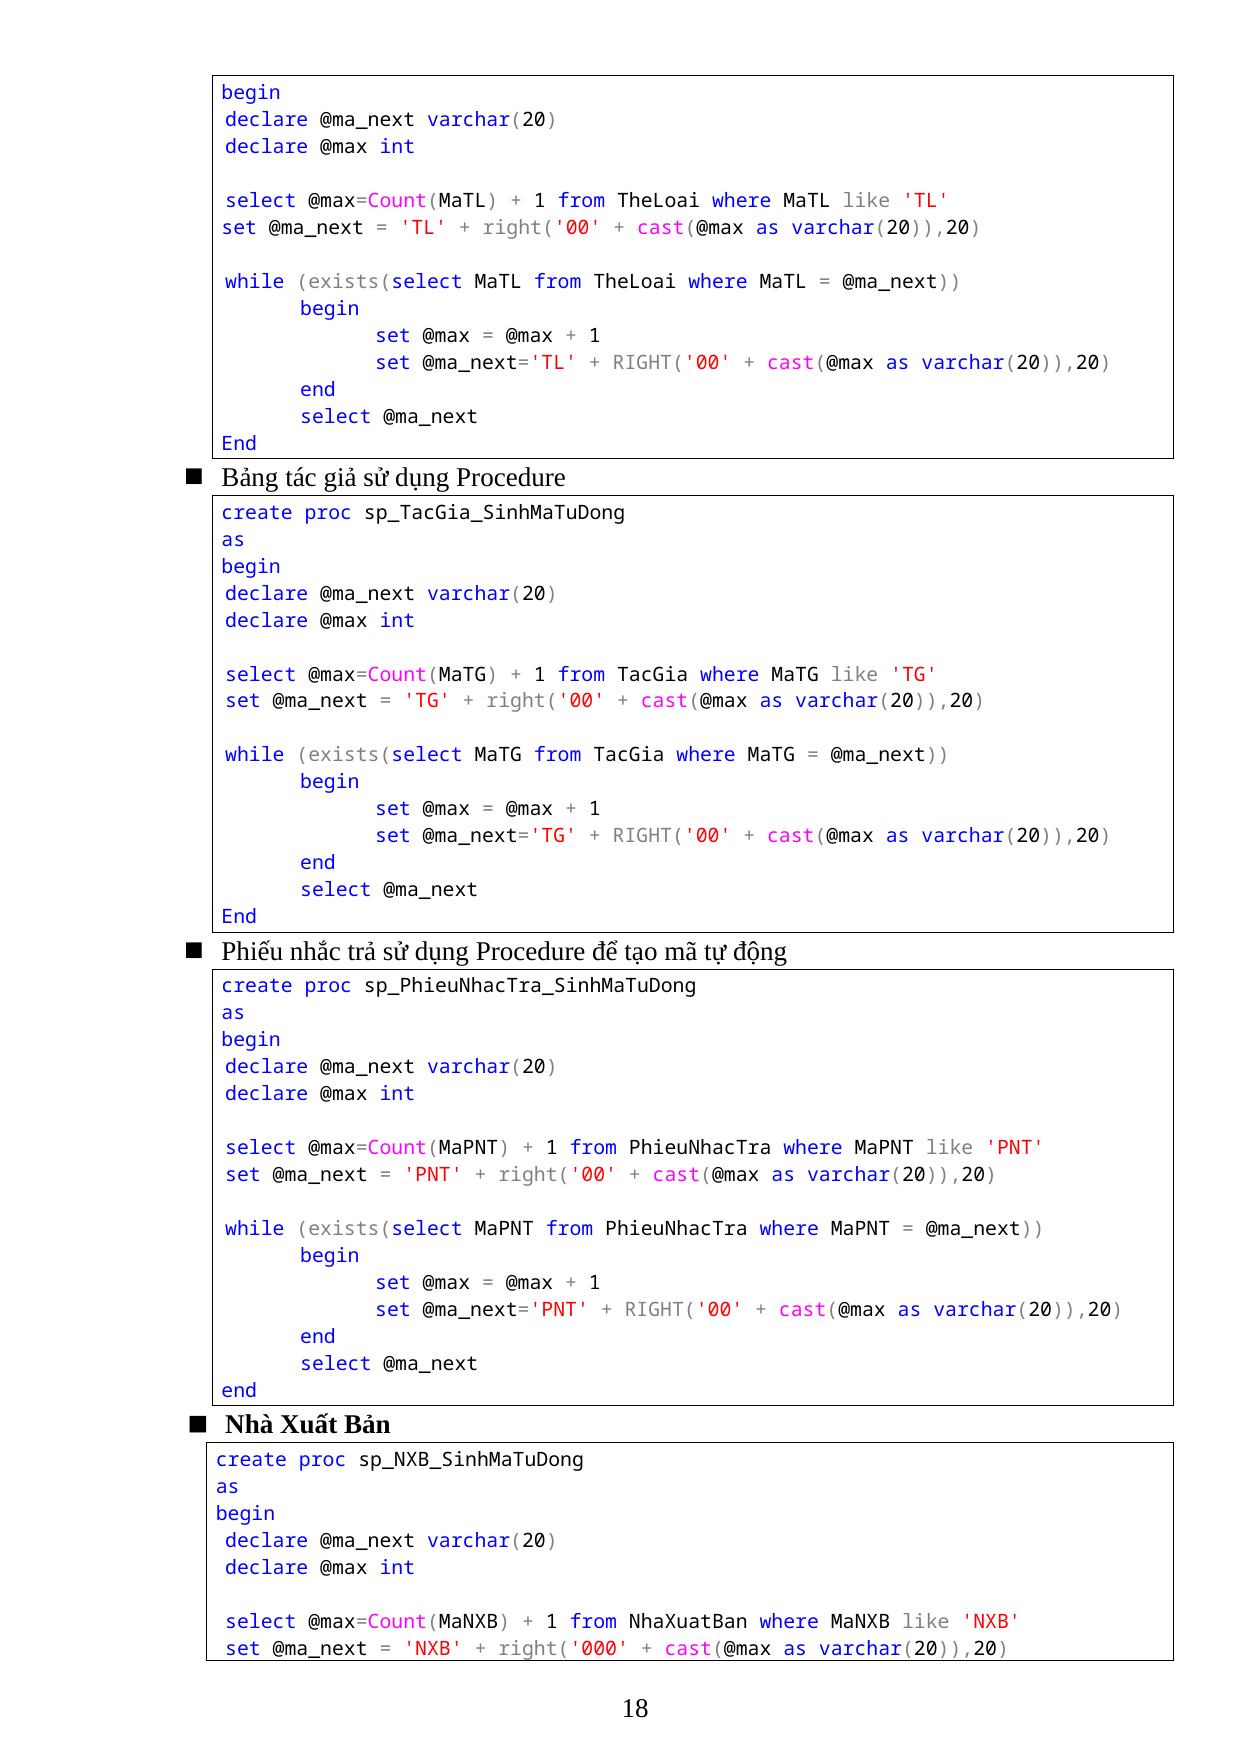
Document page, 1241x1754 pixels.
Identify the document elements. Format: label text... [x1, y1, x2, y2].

list end [213, 372, 1173, 399]
list set @max = @max + 1 [213, 1265, 1173, 1292]
list Bảng tác giả sử dụng Procedure [184, 461, 1165, 492]
list set @max = @max + 1 [213, 318, 1173, 345]
list while (exists(select MaPNT from PhieuNhacTra where MaPNT = @ma_next)) [213, 1211, 1173, 1238]
list begin [213, 1022, 1173, 1049]
list declare @ma_next varchar(20) [213, 102, 1173, 129]
list select @max=Count(MaNXB) + 1 from NhaXuatBan where MaNXB like 'NXB' [207, 1604, 1173, 1631]
list declare @max int [207, 1550, 1173, 1580]
list begin [213, 291, 1173, 318]
list while (exists(select MaTG from TacGia where MaTG = @ma_next)) [213, 738, 1173, 764]
list select @ma_next [213, 399, 1173, 426]
list begin [213, 549, 1173, 576]
list set @ma_next='TL' + RIGHT('00' + cast(@max as varchar(20)),20) [213, 345, 1173, 372]
list set @max = @max + 1 [213, 792, 1173, 818]
list end [213, 846, 1173, 872]
list End [213, 426, 1173, 458]
list create proc sp_PhieuNhacTra_SinhMaTuDong [213, 970, 1173, 996]
list declare @max int [213, 1076, 1173, 1107]
list declare @max int [213, 603, 1173, 633]
list create proc sp_TacGia_SinhMaTuDong [213, 496, 1173, 522]
list End [213, 899, 1173, 932]
list as [213, 996, 1173, 1022]
list set @ma_next='TG' + RIGHT('00' + cast(@max as varchar(20)),20) [213, 818, 1173, 846]
list set @ma_next = 'TG' + right('00' + cast(@max as varchar(20)),20) [213, 684, 1173, 714]
list set @ma_next = 'TL' + right('00' + cast(@max as varchar(20)),20) [213, 210, 1173, 240]
list set @ma_next = 'NXB' + right('000' + cast(@max as varchar(20)),20) [207, 1631, 1173, 1660]
list begin [213, 764, 1173, 792]
list as [213, 522, 1173, 549]
list select @max=Count(MaPNT) + 1 from PhieuNhacTra where MaPNT like 'PNT' [213, 1130, 1173, 1157]
list begin [207, 1496, 1173, 1523]
list Nhà Xuất Bản [187, 1408, 1165, 1440]
list begin [213, 1238, 1173, 1265]
list set @ma_next = 'PNT' + right('00' + cast(@max as varchar(20)),20) [213, 1157, 1173, 1187]
list while (exists(select MaTL from TheLoai where MaTL = @ma_next)) [213, 264, 1173, 291]
list select @ma_next [213, 1346, 1173, 1373]
list begin [213, 76, 1173, 102]
list end [213, 1373, 1173, 1405]
list declare @ma_next varchar(20) [213, 1049, 1173, 1076]
list select @max=Count(MaTG) + 1 from TacGia where MaTG like 'TG' [213, 657, 1173, 684]
list declare @ma_next varchar(20) [213, 576, 1173, 603]
list end [213, 1319, 1173, 1346]
list select @max=Count(MaTL) + 1 from TheLoai where MaTL like 'TL' [213, 183, 1173, 210]
list select @ma_next [213, 872, 1173, 899]
list set @ma_next='PNT' + RIGHT('00' + cast(@max as varchar(20)),20) [213, 1292, 1173, 1319]
list as [207, 1469, 1173, 1496]
list declare @max int [213, 129, 1173, 159]
list Phiếu nhắc trả sử dụng Procedure để tạo mã tự động [184, 935, 1165, 966]
list declare @ma_next varchar(20) [207, 1523, 1173, 1550]
list create proc sp_NXB_SinhMaTuDong [207, 1443, 1173, 1469]
